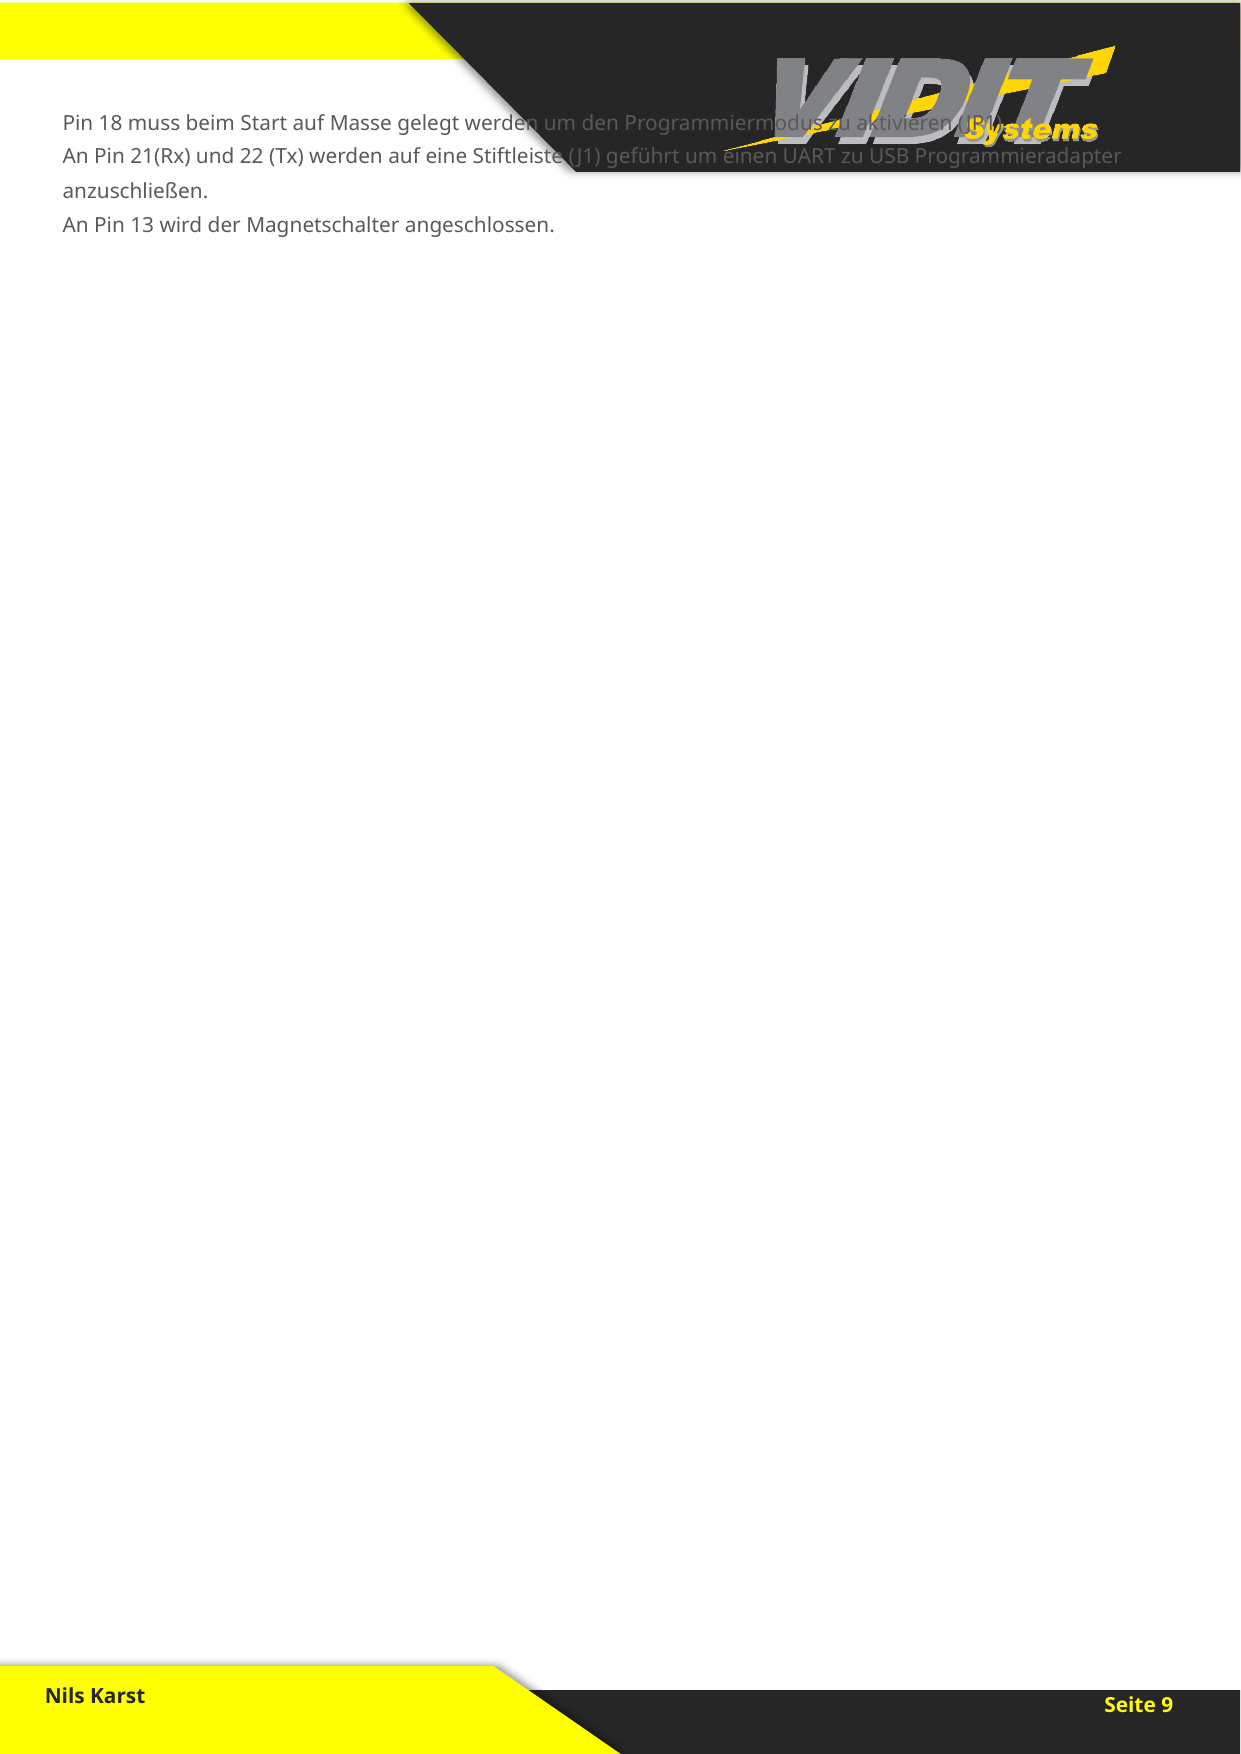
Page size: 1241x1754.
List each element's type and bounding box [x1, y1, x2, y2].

picture [722, 45, 1116, 108]
text [62, 108, 1215, 238]
